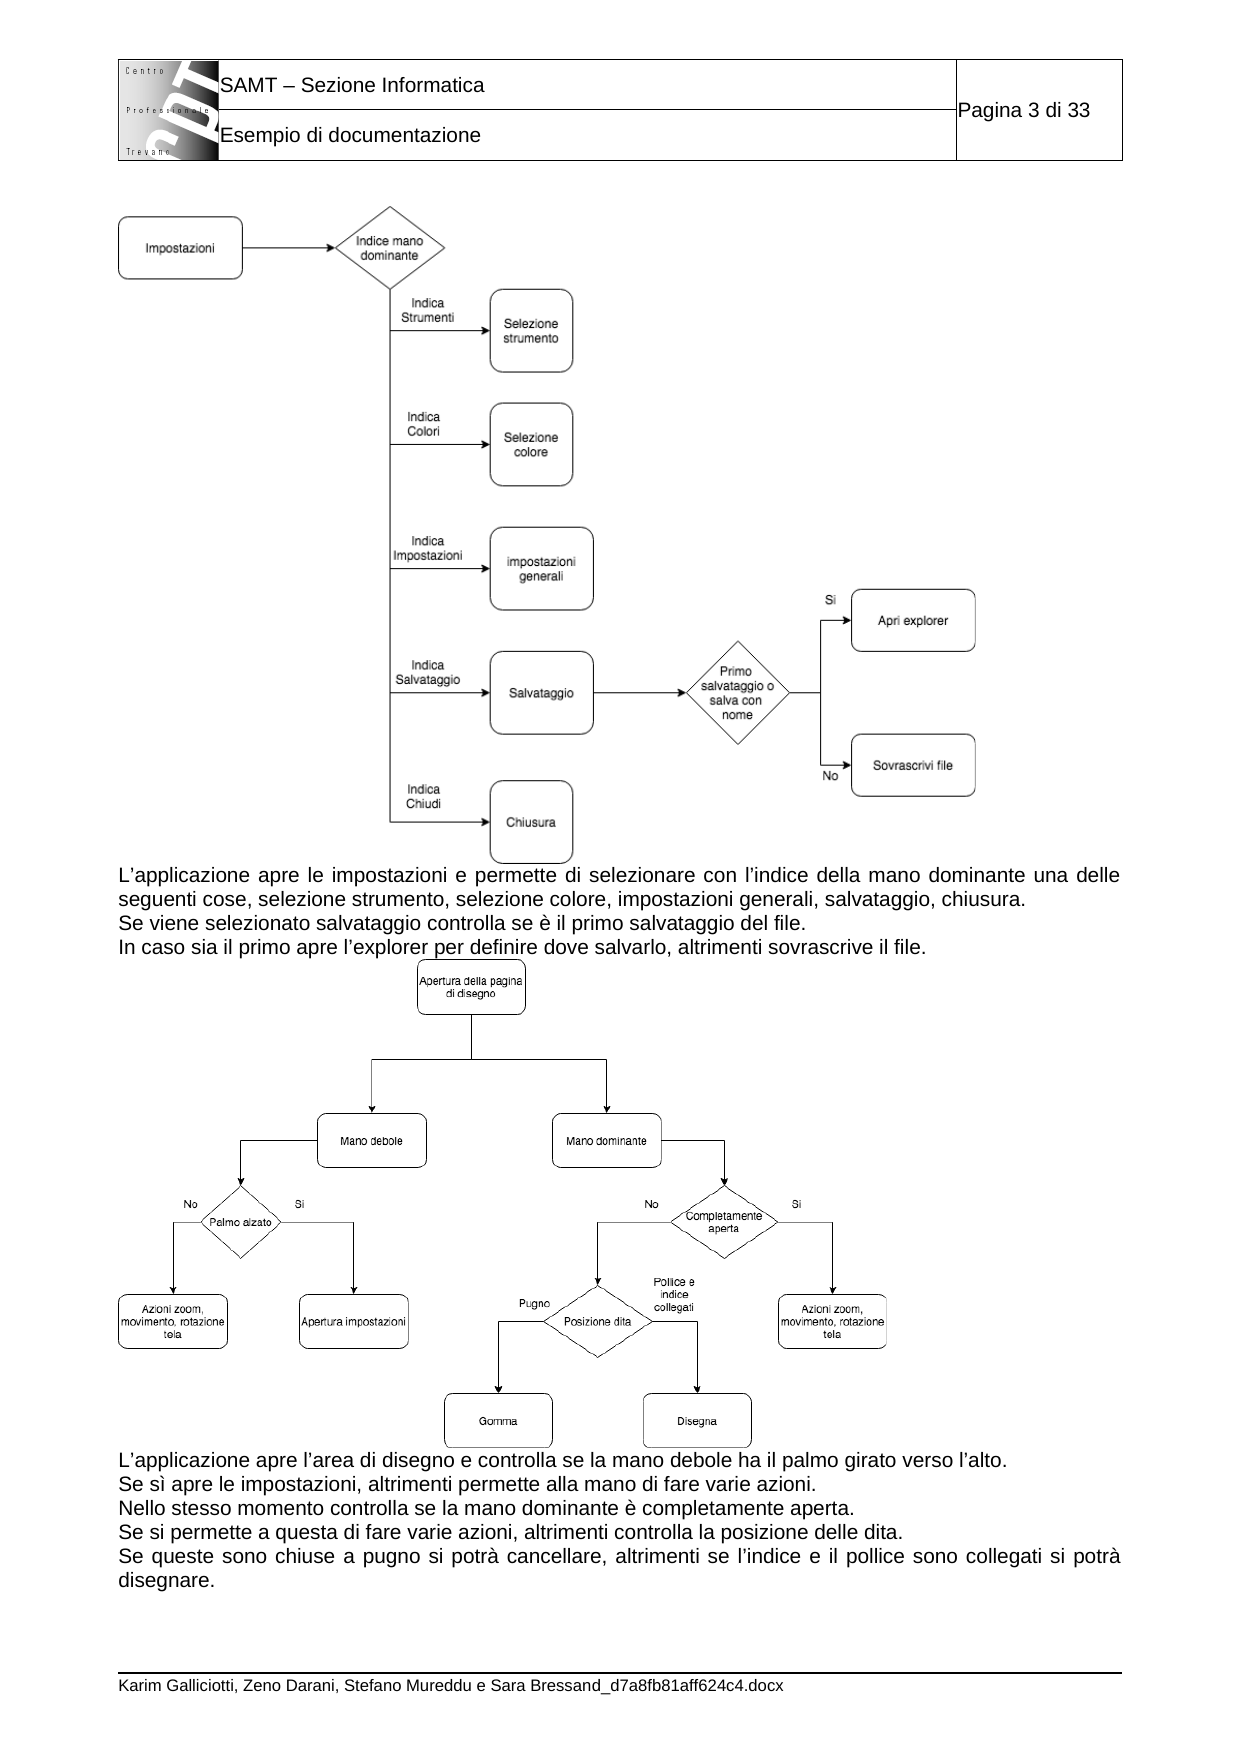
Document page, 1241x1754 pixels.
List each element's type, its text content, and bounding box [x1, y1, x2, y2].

picture [118, 60, 219, 160]
text In caso sia il primo apre l’explorer per definire dove salvarlo, altrimenti sovrascrive il file. [118, 935, 1122, 959]
text Se si permette a questa di fare varie azioni, altrimenti controlla la posizione delle dita. [118, 1520, 1122, 1544]
text L’applicazione apre l’area di disegno e controlla se la mano debole ha il palmo girato verso l’alto. [118, 1448, 1122, 1472]
picture [118, 959, 887, 1448]
text Nello stesso momento controlla se la mano dominante è completamente aperta. [118, 1496, 1122, 1520]
text Se viene selezionato salvataggio controlla se è il primo salvataggio del file. [118, 911, 1122, 935]
text Se queste sono chiuse a pugno si potrà cancellare, altrimenti se l’indice e il pollice sono collegati si potrà disegnare. [118, 1544, 1122, 1592]
text L’applicazione apre le impostazioni e permette di selezionare con l’indice della mano dominante una delle seguenti cose, selezione strumento, selezione colore, impostazioni generali, salvataggio, chiusura. [118, 863, 1122, 911]
text Se sì apre le impostazioni, altrimenti permette alla mano di fare varie azioni. [118, 1472, 1122, 1496]
picture [118, 206, 976, 864]
